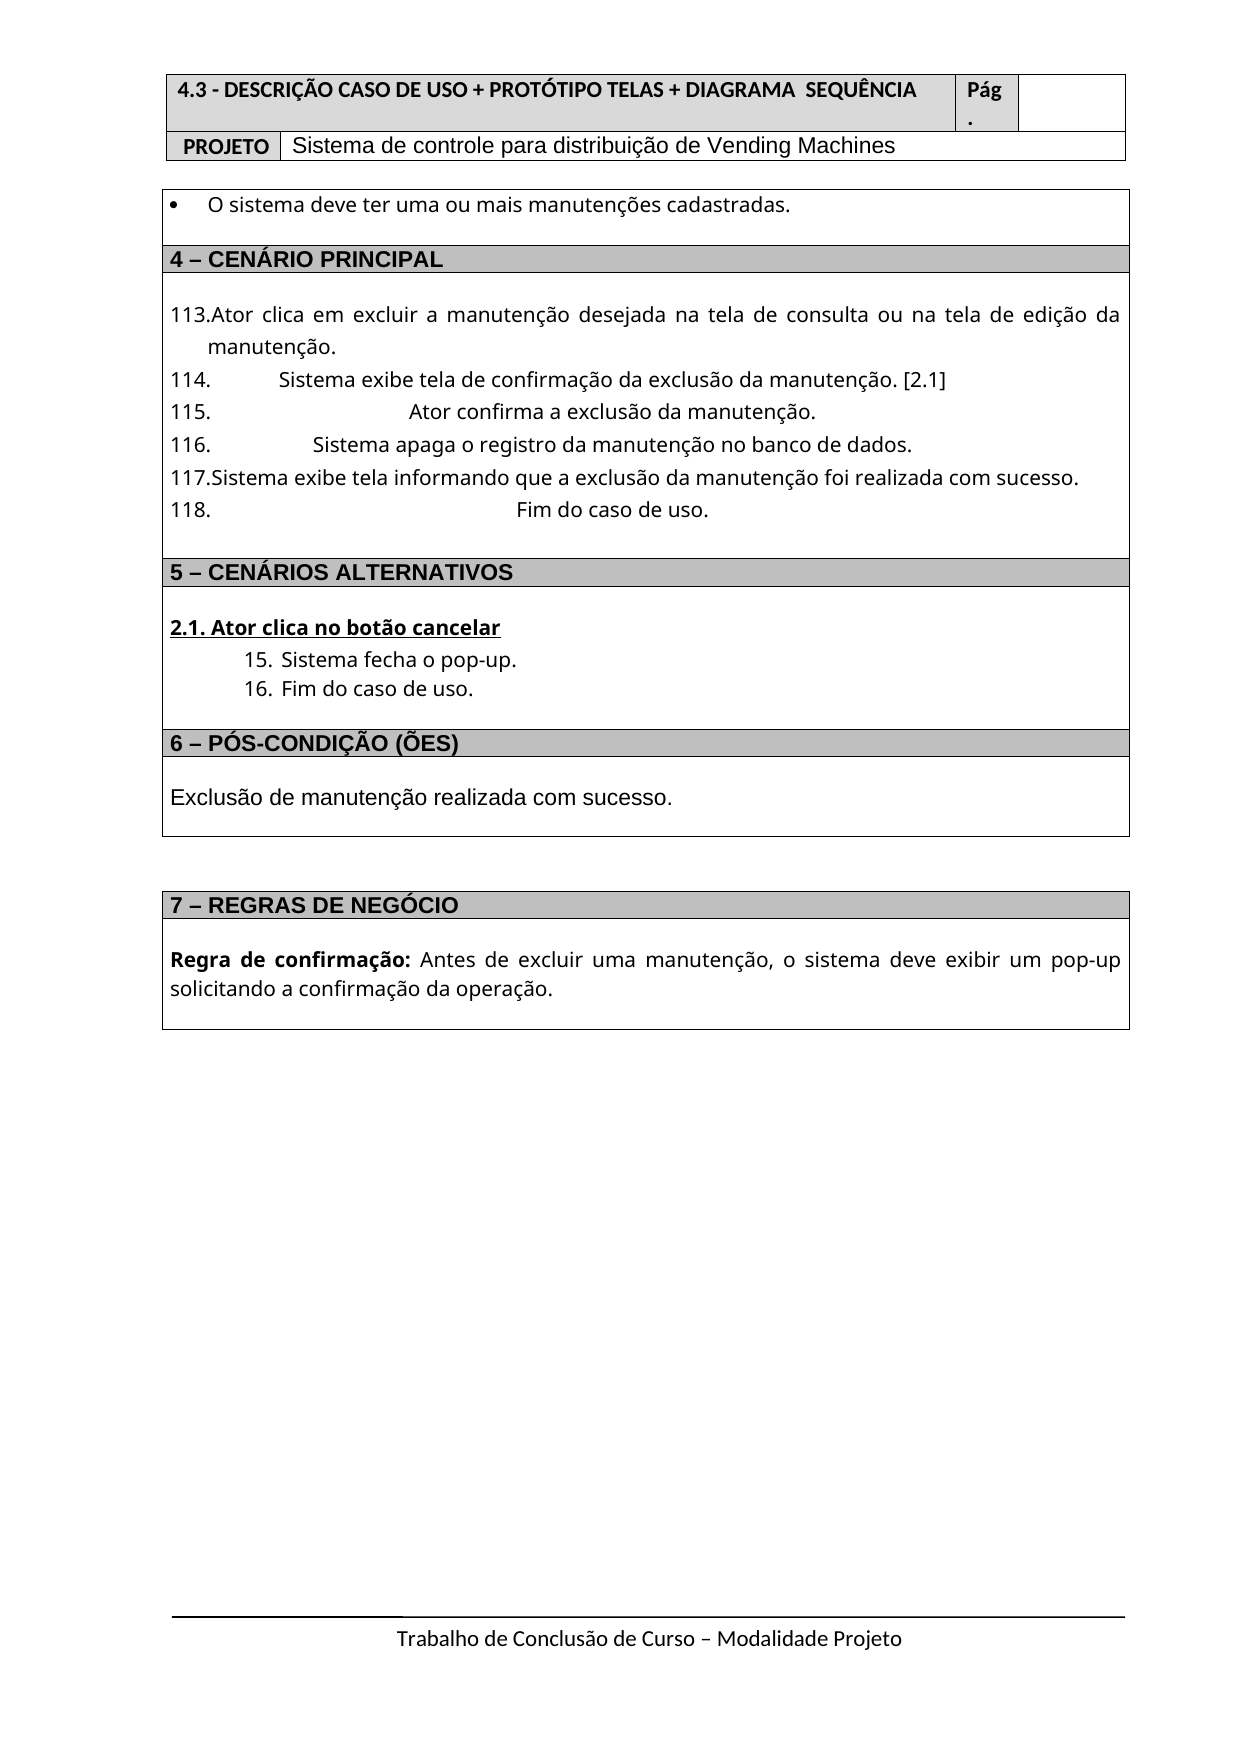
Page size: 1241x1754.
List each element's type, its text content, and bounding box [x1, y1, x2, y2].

table_header 7 – REGRAS DE NEGÓCIO [163, 892, 1129, 918]
table_cell 4 – CENÁRIO PRINCIPAL [163, 246, 1129, 272]
table_cell Regra de confirmação: Antes de excluir uma manutenção, o sistema deve exibir um pop-up solicitando a confirmação da operação. [163, 919, 1129, 1029]
table_cell Exclusão de manutenção realizada com sucesso. [163, 757, 1129, 836]
table_cell 2.1. Ator clica no botão cancelar Sistema fecha o pop-up. Fim do caso de uso. [163, 587, 1129, 729]
table_cell 6 – PÓS-CONDIÇÃO (ÕES) [163, 730, 1129, 756]
table_cell 5 – CENÁRIOS ALTERNATIVOS [163, 559, 1129, 586]
table_cell Ator clica em excluir a manutenção desejada na tela de consulta ou na tela de edição da manutenção. Sistema exibe tela de confirmação da exclusão da manutenção. [2.1] Ator confirma a exclusão da manutenção. Sistema apaga o registro da manutenção no banco de dados. Sistema exibe tela informando que a exclusão da manutenção foi realizada com sucesso. Fim do caso de uso. [163, 273, 1129, 558]
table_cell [163, 190, 1129, 245]
